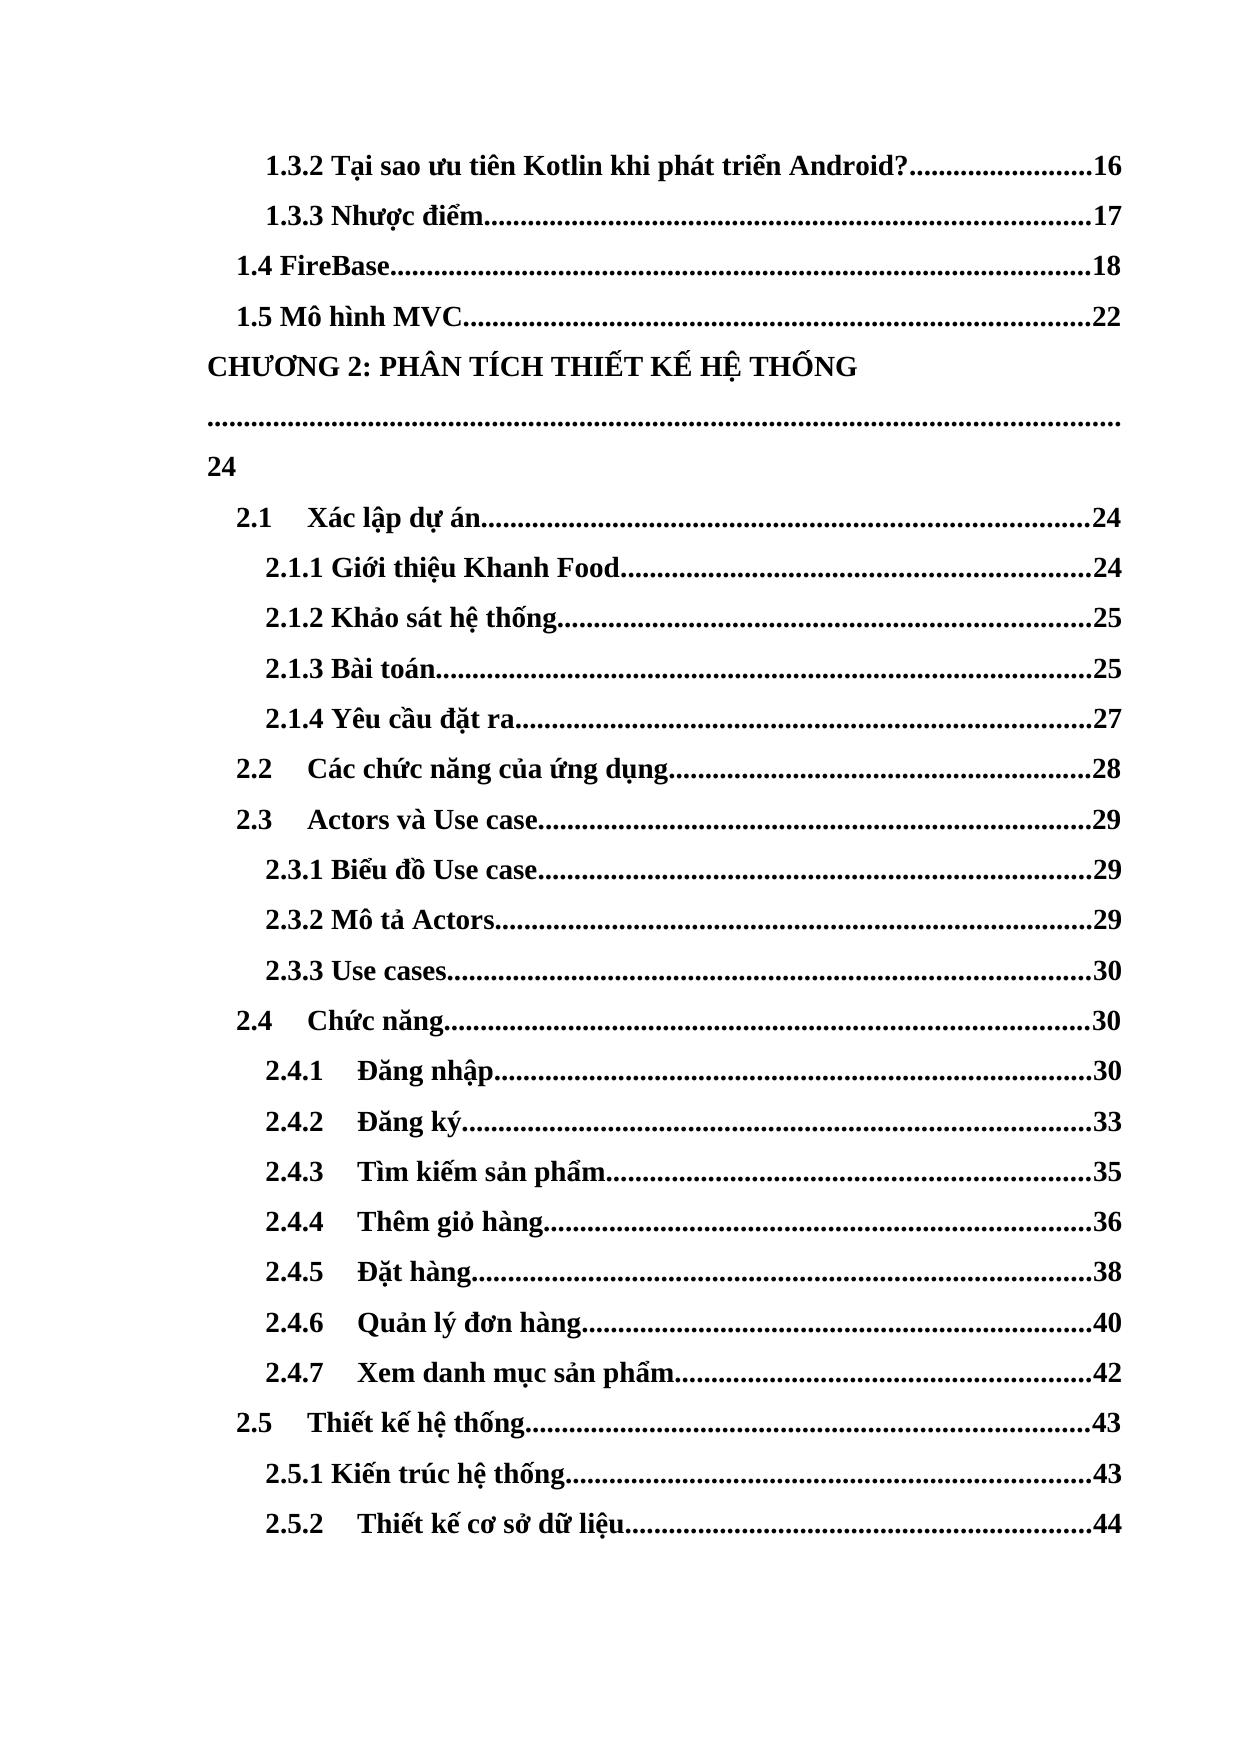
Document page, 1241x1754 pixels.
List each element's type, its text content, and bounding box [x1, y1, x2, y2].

text 2.1.3 Bài toán 25 [265, 651, 1122, 684]
text 2.5 Thiết kế hệ thống 43 [236, 1406, 1122, 1439]
text 1.3.3 Nhược điểm 17 [265, 198, 1122, 232]
text 2.3.3 Use cases 30 [265, 953, 1122, 986]
text 2.1.4 Yêu cầu đặt ra 27 [265, 701, 1122, 735]
text 2.1 Xác lập dự án 24 [236, 500, 1122, 533]
text 2.3.2 Mô tả Actors 29 [265, 902, 1122, 936]
text 2.5.1 Kiến trúc hệ thống 43 [265, 1456, 1122, 1489]
text 2.3 Actors và Use case 29 [236, 802, 1122, 835]
text 1.5 Mô hình MVC 22 [236, 299, 1122, 332]
text 2.5.2 Thiết kế cơ sở dữ liệu 44 [265, 1506, 1122, 1540]
text 1.4 FireBase 18 [236, 248, 1122, 282]
text 2.4.1 Đăng nhập 30 [265, 1053, 1122, 1087]
text 1.3.2 Tại sao ưu tiên Kotlin khi phát triển Android? 16 [265, 148, 1122, 181]
text 2.4.3 Tìm kiếm sản phẩm 35 [265, 1154, 1122, 1187]
text CHƯƠNG 2: PHÂN TÍCH THIẾT KẾ HỆ THỐNG 24 [207, 349, 1122, 483]
text 2.4.4 Thêm giỏ hàng 36 [265, 1204, 1122, 1238]
text 2.3.1 Biểu đồ Use case 29 [265, 852, 1122, 886]
text 2.1.1 Giới thiệu Khanh Food 24 [265, 550, 1122, 584]
text 2.4.2 Đăng ký 33 [265, 1104, 1122, 1137]
text 2.4.7 Xem danh mục sản phẩm 42 [265, 1355, 1122, 1389]
text 2.2 Các chức năng của ứng dụng 28 [236, 751, 1122, 785]
text 2.4 Chức năng 30 [236, 1003, 1122, 1037]
text 2.1.2 Khảo sát hệ thống 25 [265, 601, 1122, 634]
text 2.4.6 Quản lý đơn hàng 40 [265, 1305, 1122, 1338]
text 2.4.5 Đặt hàng 38 [265, 1254, 1122, 1288]
